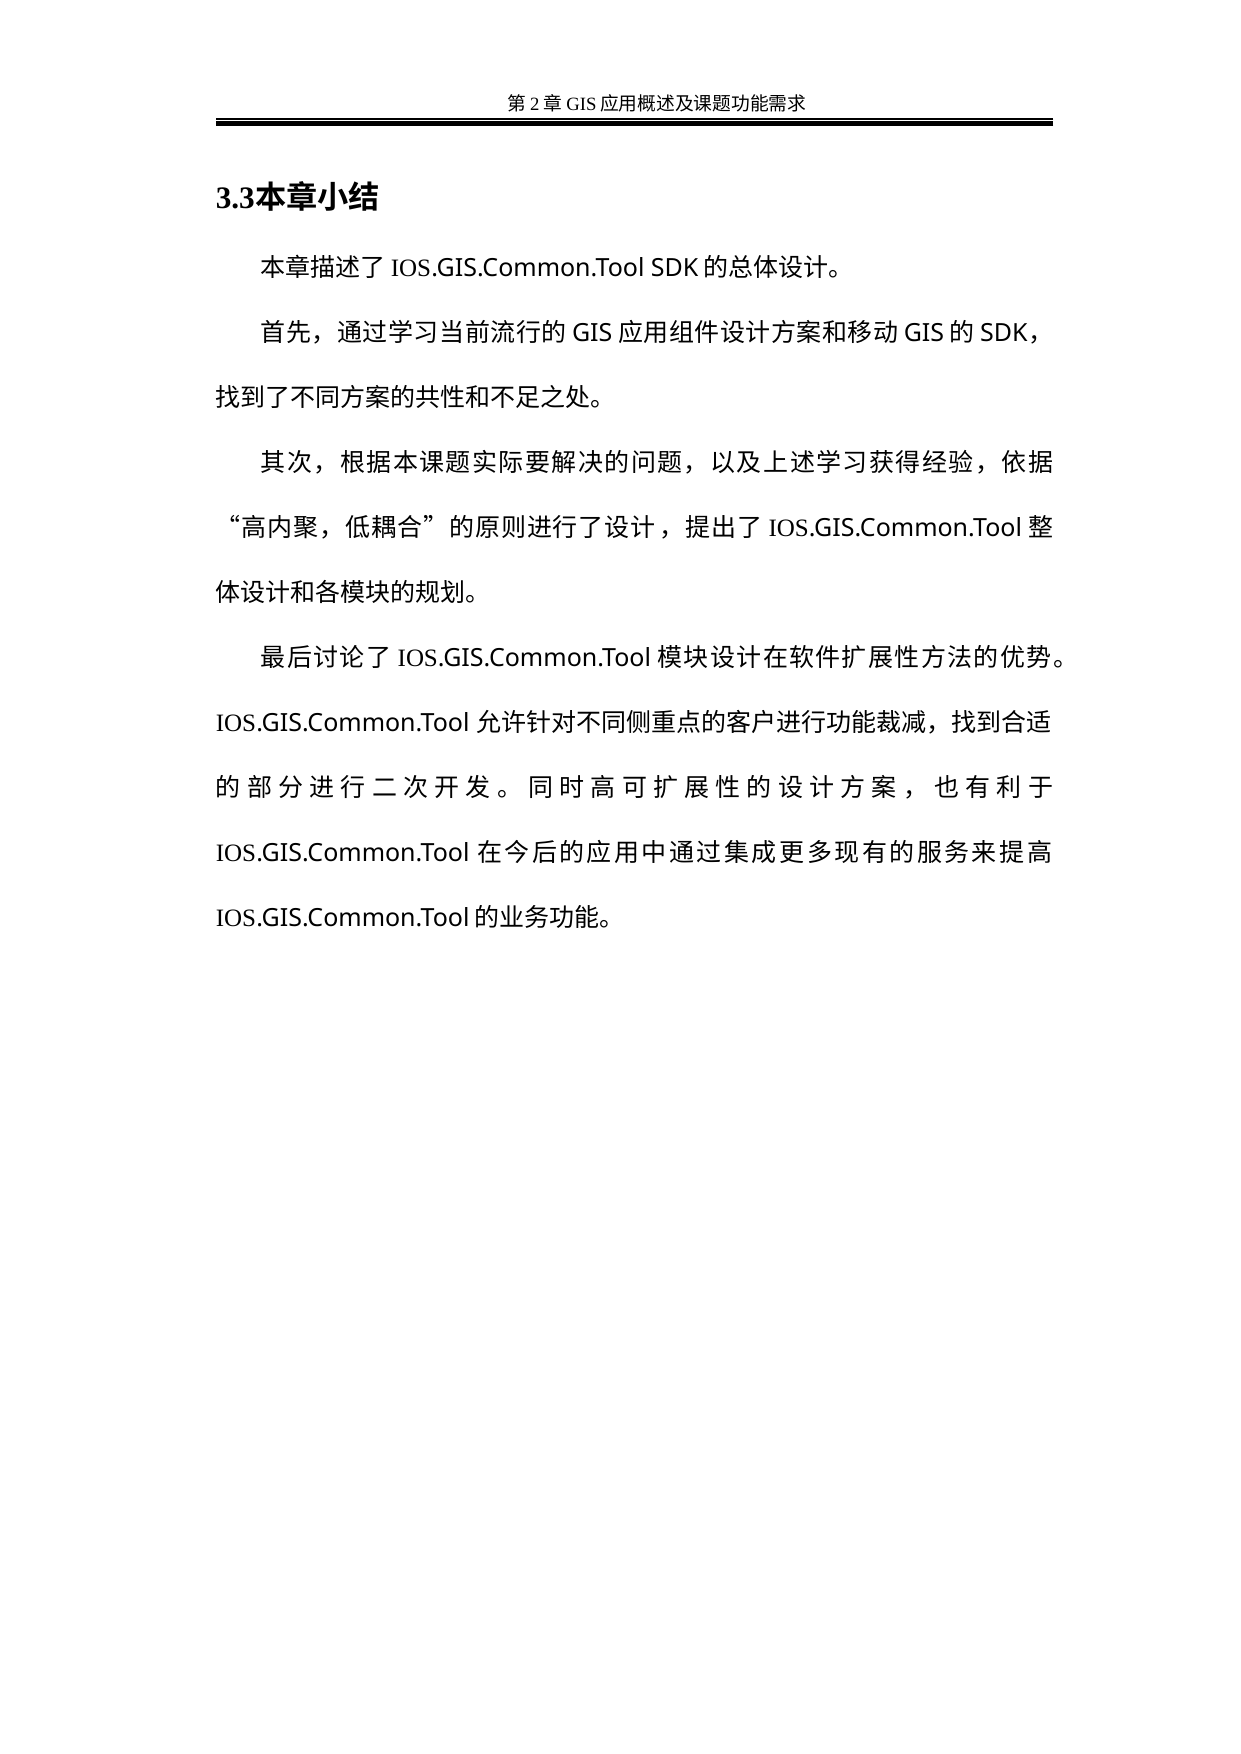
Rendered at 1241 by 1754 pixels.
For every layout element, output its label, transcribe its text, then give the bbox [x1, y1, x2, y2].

text 本章描述了IOS.GIS.Common.Tool SDK的总体设计。 [216, 233, 1053, 298]
text 其次，根据本课题实际要解决的问题，以及上述学习获得经验，依据“高内聚，低耦合”的原则进行了设计，提出了IOS.GIS.Common.Tool整体设计和各模块的规划。 [216, 428, 1053, 623]
text 首先，通过学习当前流行的GIS应用组件设计方案和移动GIS的SDK，找到了不同方案的共性和不足之处。 [216, 298, 1053, 428]
subtitle 本章小结 [216, 162, 1053, 227]
text 最后讨论了IOS.GIS.Common.Tool模块设计在软件扩展性方法的优势。IOS.GIS.Common.Tool 允许针对不同侧重点的客户进行功能裁减，找到合适的部分进行二次开发。同时高可扩展性的设计方案，也有利于IOS.GIS.Common.Tool在今后的应用中通过集成更多现有的服务来提高IOS.GIS.Common.Tool的业务功能。 [216, 623, 1053, 948]
